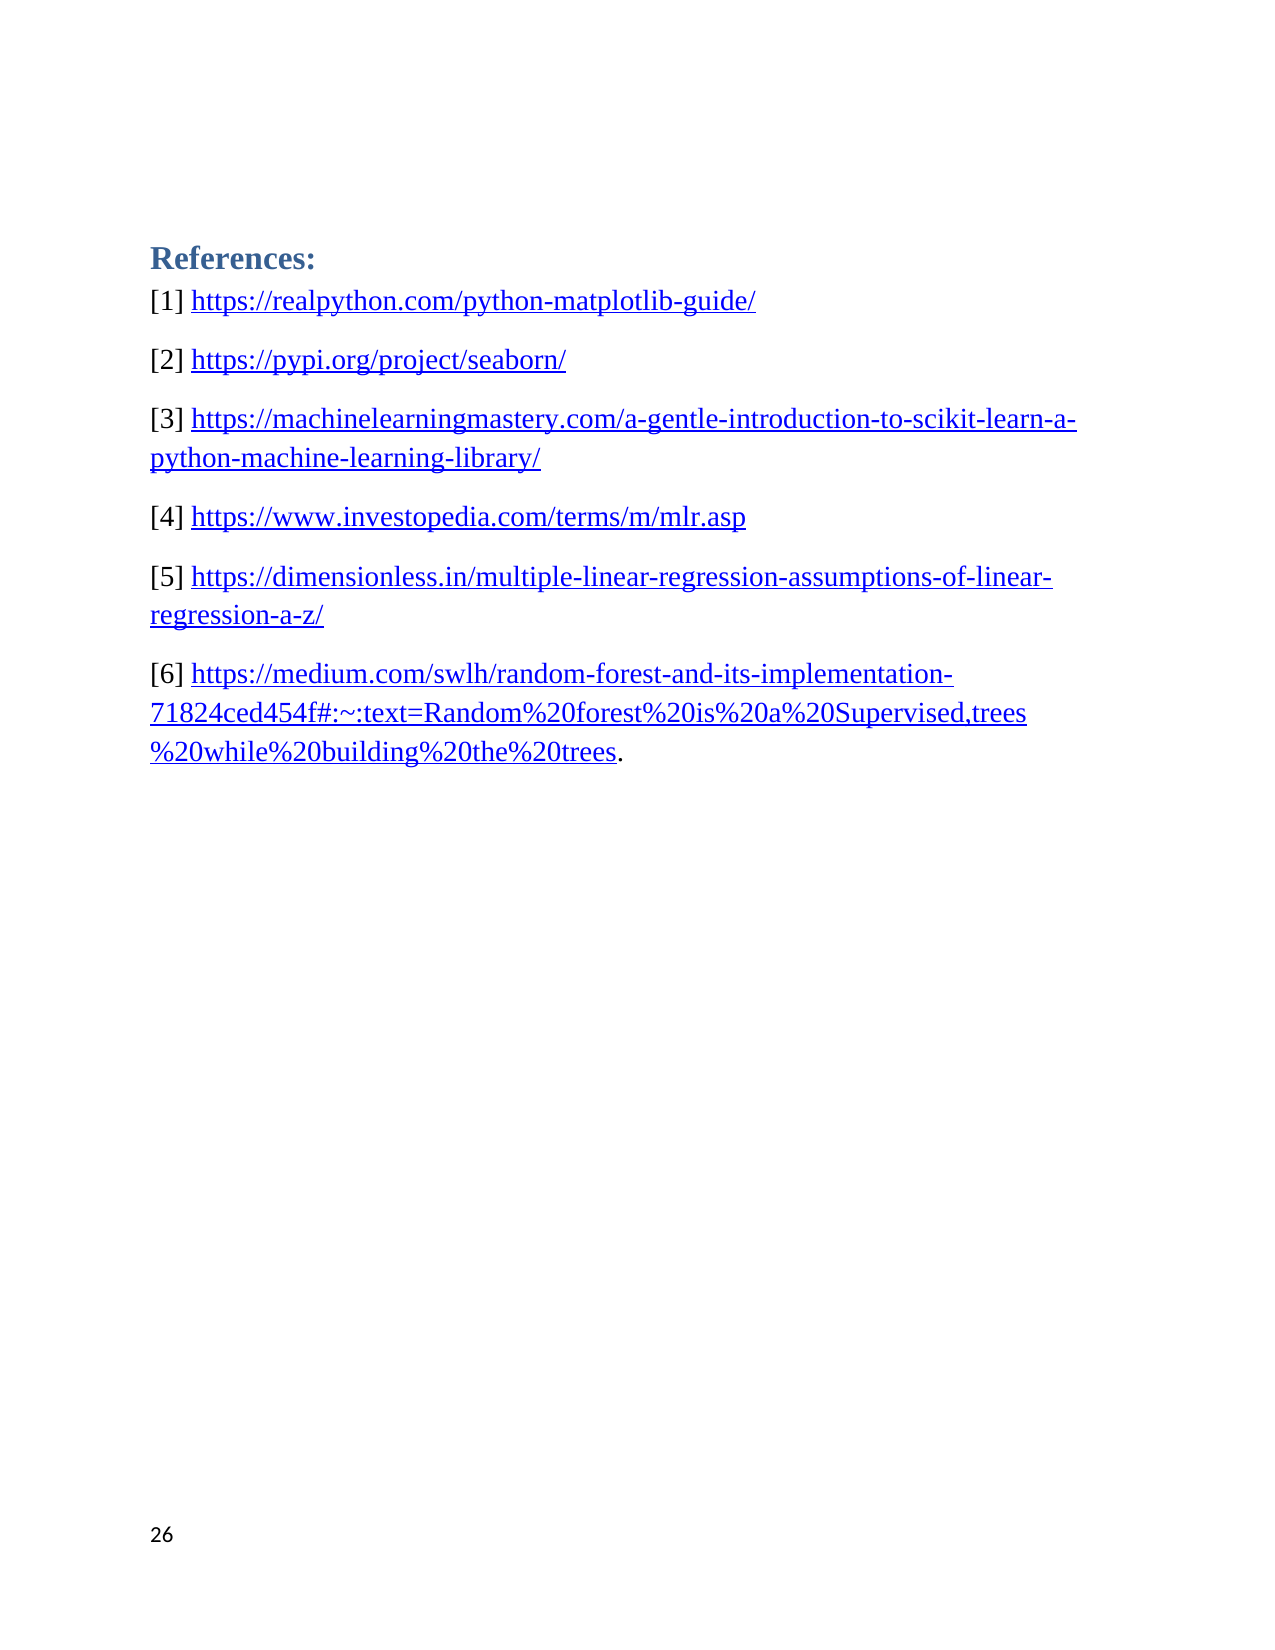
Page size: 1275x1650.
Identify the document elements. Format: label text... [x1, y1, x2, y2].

text [5] https://dimensionless.in/multiple-linear-regression-assumptions-of-linear-regression-a-z/ [150, 559, 1125, 631]
text [3] https://machinelearningmastery.com/a-gentle-introduction-to-scikit-learn-a-python-machine-learning-library/ [150, 401, 1125, 473]
subtitle References: [150, 238, 1125, 277]
text [6] https://medium.com/swlh/random-forest-and-its-implementation-71824ced454f#:~:text=Random%20forest%20is%20a%20Supervised,trees%20while%20building%20the%20trees. [150, 657, 1125, 767]
text [2] https://pypi.org/project/seaborn/ [150, 342, 1125, 376]
text [4] https://www.investopedia.com/terms/m/mlr.asp [150, 499, 1125, 533]
text [1] https://realpython.com/python-matplotlib-guide/ [150, 283, 1125, 316]
